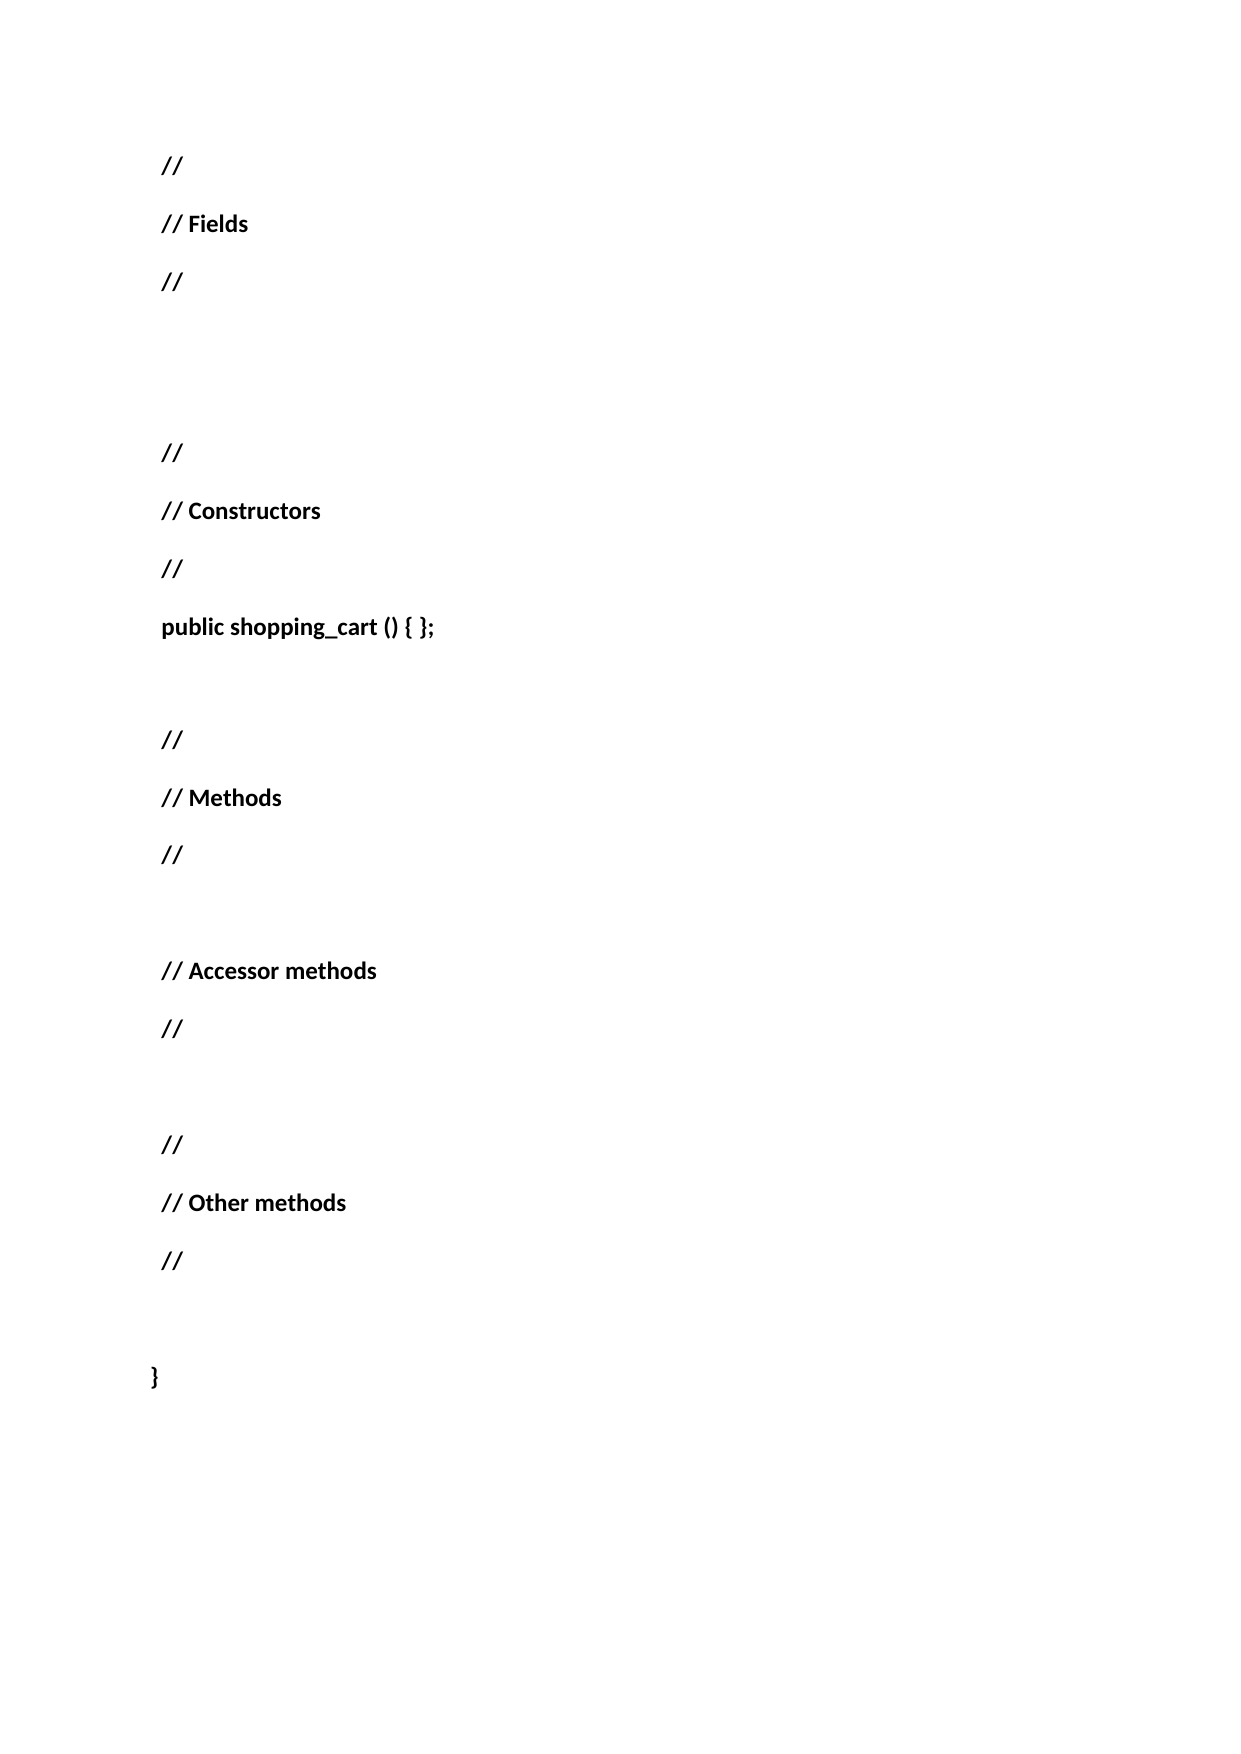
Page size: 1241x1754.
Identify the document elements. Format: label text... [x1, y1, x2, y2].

text // [150, 1013, 1090, 1044]
text // Fields [150, 208, 1090, 238]
text // Other methods [150, 1187, 1090, 1218]
text public shopping_cart () { }; [150, 611, 1090, 641]
text // Accessor methods [150, 955, 1090, 986]
text // Constructors [150, 495, 1090, 525]
text // [150, 553, 1090, 583]
text // [150, 839, 1090, 870]
text } [150, 1361, 1090, 1391]
text // [150, 266, 1090, 296]
text // [150, 150, 1090, 181]
text // Methods [150, 782, 1090, 812]
text // [150, 1129, 1090, 1160]
text // [150, 437, 1090, 467]
text // [150, 724, 1090, 754]
text // [150, 1245, 1090, 1276]
